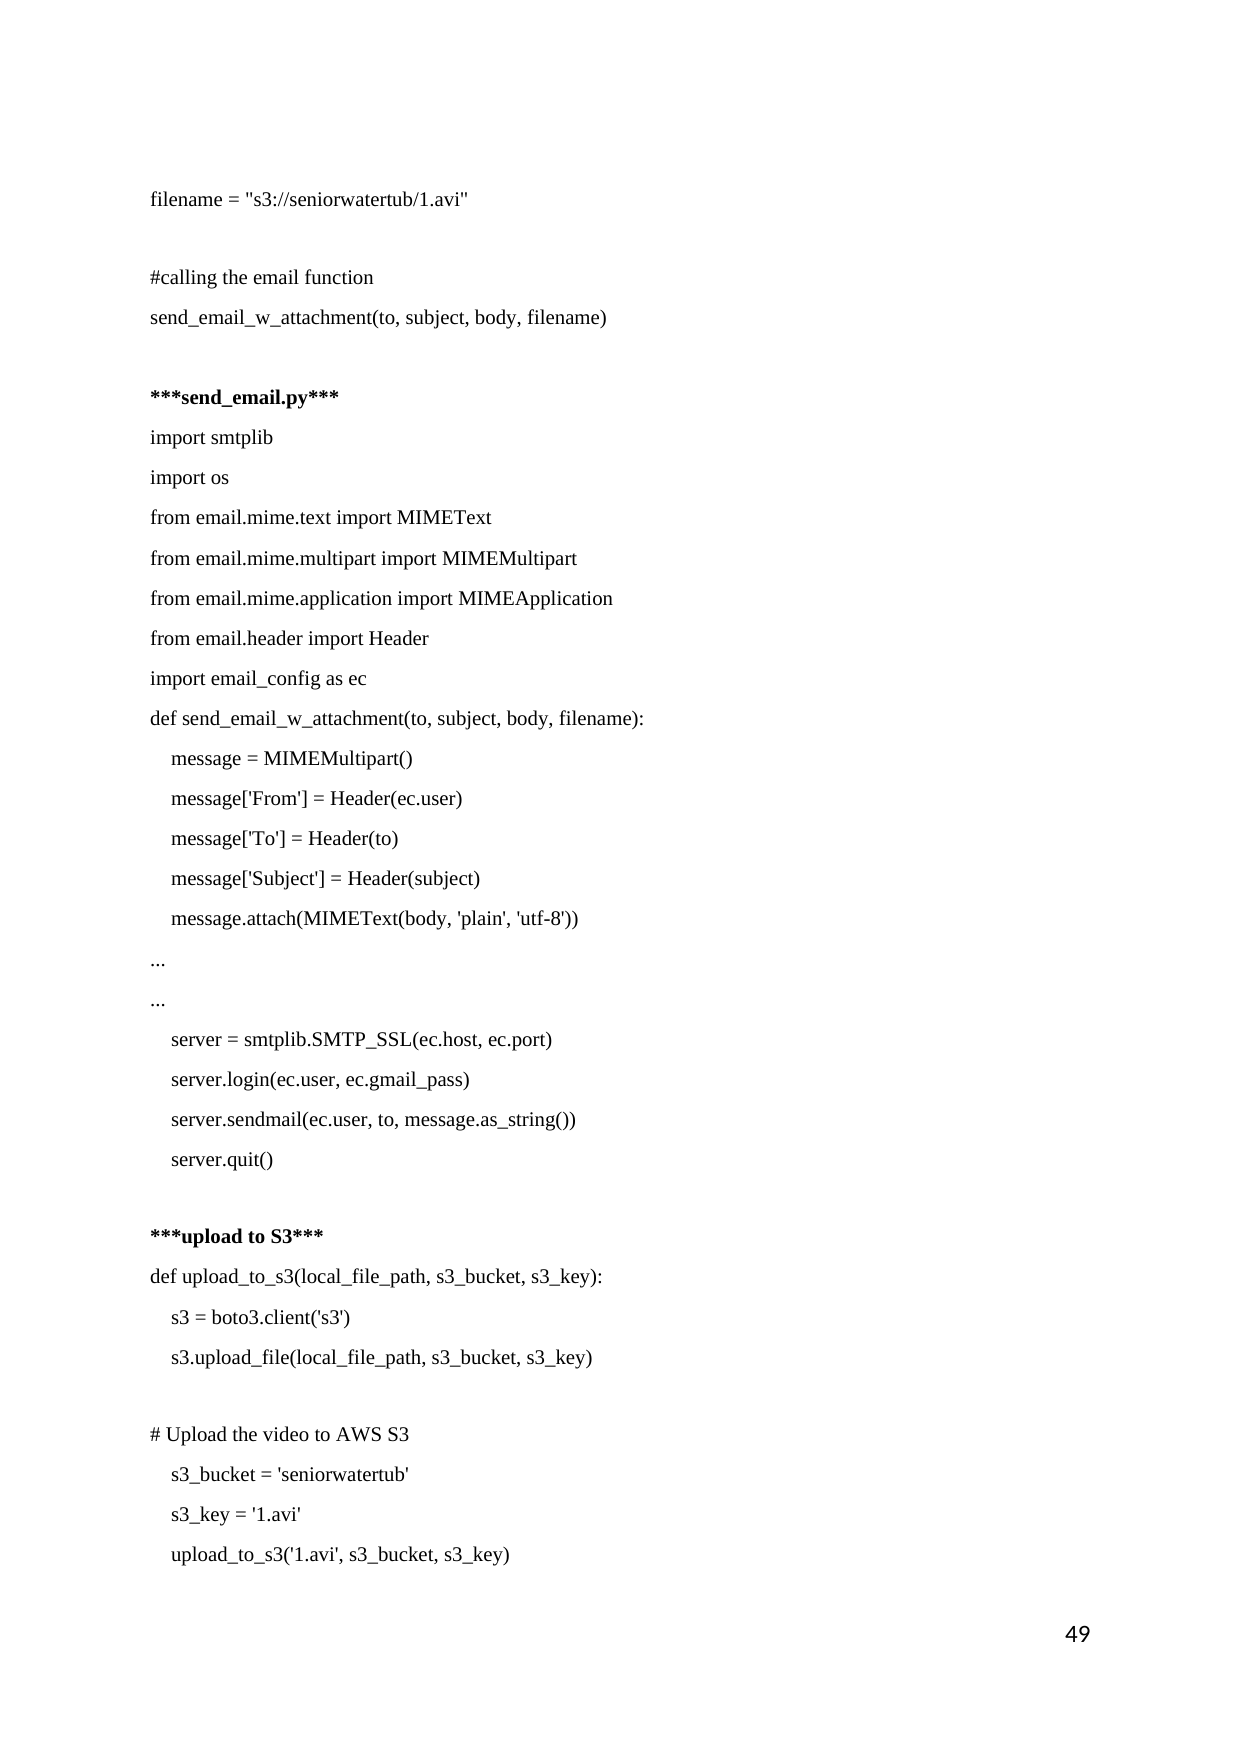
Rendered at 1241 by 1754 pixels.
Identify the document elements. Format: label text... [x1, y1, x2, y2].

text import os [150, 465, 1090, 489]
text server.quit() [150, 1147, 1090, 1171]
text from email.mime.text import MIMEText [150, 505, 1090, 529]
text message['Subject'] = Header(subject) [150, 866, 1090, 890]
text message['To'] = Header(to) [150, 826, 1090, 850]
text import smtplib [150, 425, 1090, 449]
text #calling the email function [150, 265, 1090, 289]
text s3_bucket = 'seniorwatertub' [150, 1462, 1090, 1486]
text ... [150, 946, 1090, 971]
text from email.mime.multipart import MIMEMultipart [150, 545, 1090, 569]
text message['From'] = Header(ec.user) [150, 786, 1090, 810]
text filename = "s3://seniorwatertub/1.avi" [150, 187, 1090, 211]
text # Upload the video to AWS S3 [150, 1422, 1090, 1446]
text s3 = boto3.client('s3') [150, 1304, 1090, 1329]
text server = smtplib.SMTP_SSL(ec.host, ec.port) [150, 1027, 1090, 1051]
text ... [150, 987, 1090, 1011]
text server.login(ec.user, ec.gmail_pass) [150, 1067, 1090, 1091]
text from email.mime.application import MIMEApplication [150, 586, 1090, 609]
text from email.header import Header [150, 626, 1090, 650]
text send_email_w_attachment(to, subject, body, filename) [150, 305, 1090, 329]
text upload_to_s3('1.avi', s3_bucket, s3_key) [150, 1542, 1090, 1566]
text server.sendmail(ec.user, to, message.as_string()) [150, 1107, 1090, 1131]
text message.attach(MIMEText(body, 'plain', 'utf-8')) [150, 906, 1090, 930]
text ***send_email.py*** [150, 385, 1090, 409]
text s3.upload_file(local_file_path, s3_bucket, s3_key) [150, 1345, 1090, 1369]
text s3_key = '1.avi' [150, 1502, 1090, 1526]
text def send_email_w_attachment(to, subject, body, filename): [150, 706, 1090, 730]
text def upload_to_s3(local_file_path, s3_bucket, s3_key): [150, 1264, 1090, 1288]
text import email_config as ec [150, 666, 1090, 690]
text message = MIMEMultipart() [150, 746, 1090, 770]
text ***upload to S3*** [150, 1224, 1090, 1248]
